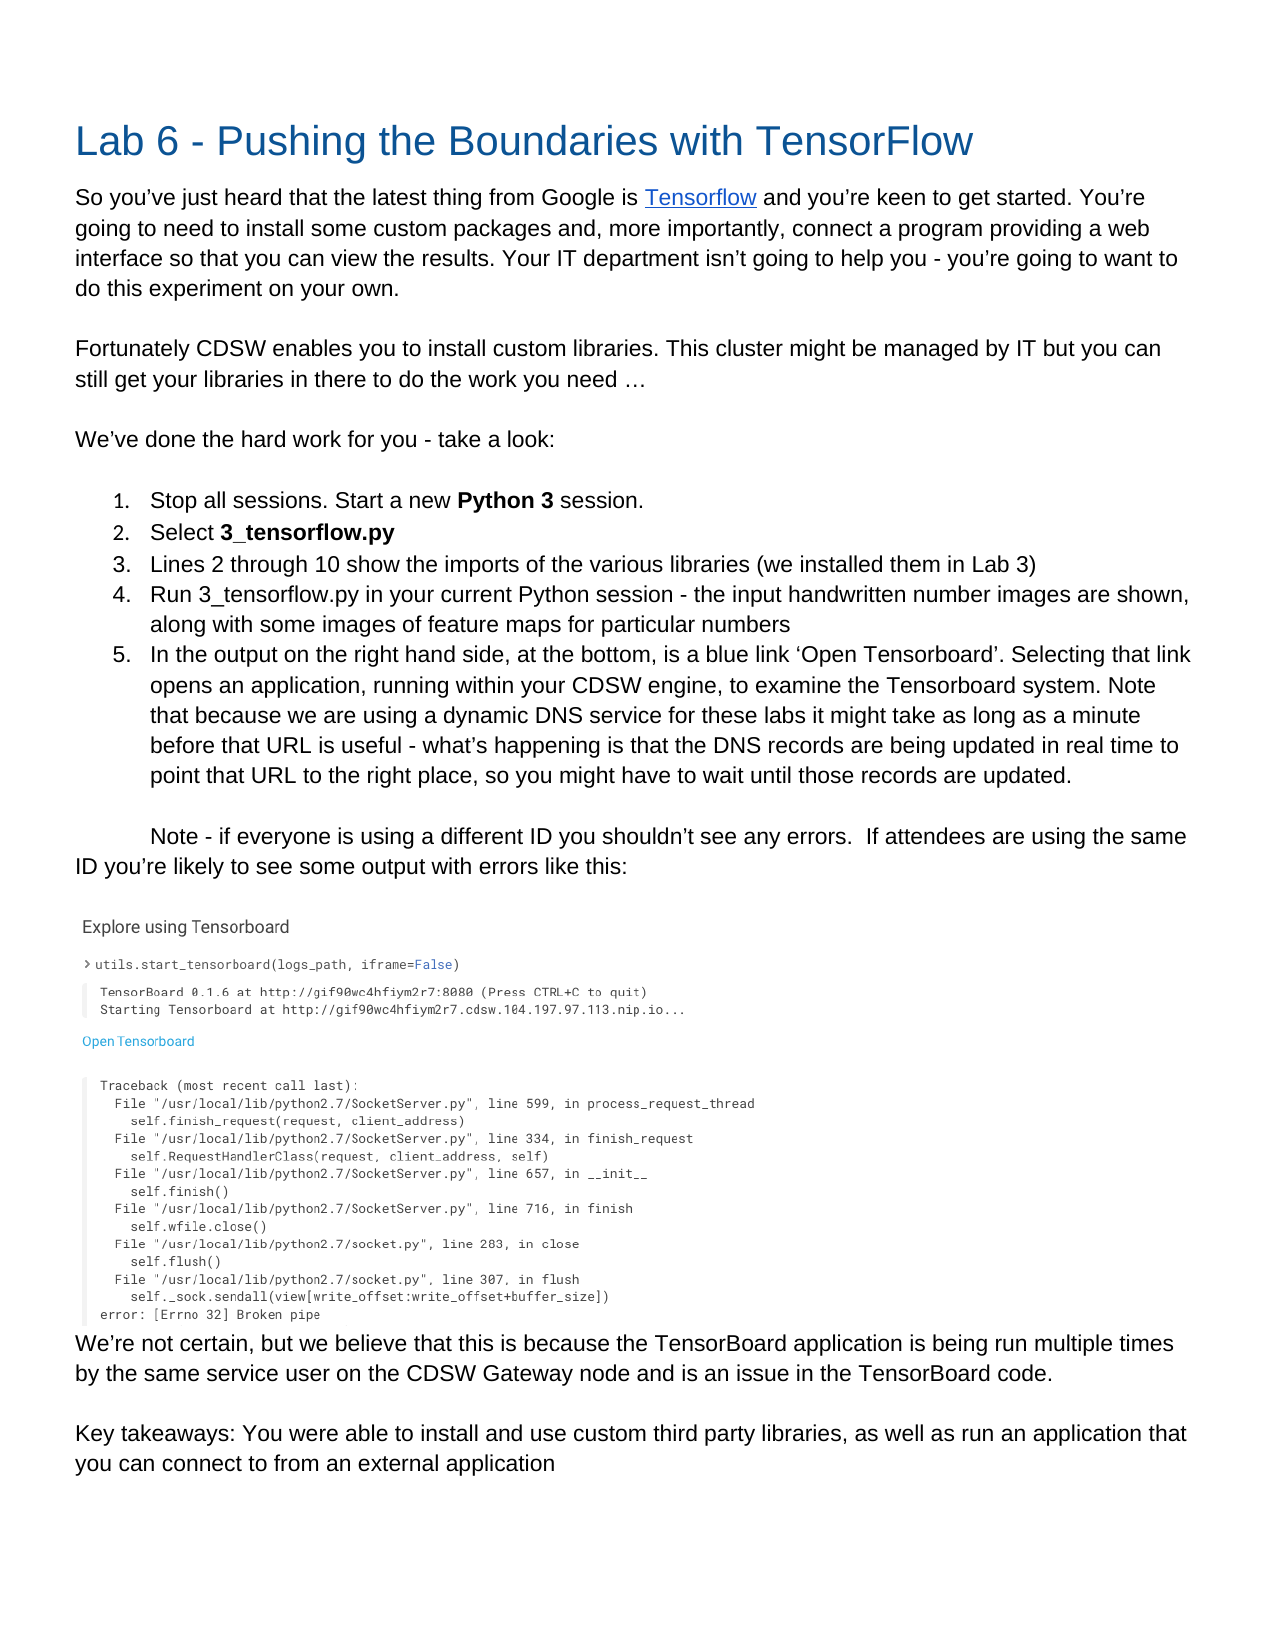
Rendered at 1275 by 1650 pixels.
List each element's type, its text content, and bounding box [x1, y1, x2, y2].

text Key takeaways: You were able to install and use custom third party libraries, as well as run an application that you can connect to from an external application [75, 1420, 1200, 1477]
list Run 3_tensorflow.py in your current Python session - the input handwritten number images are shown, along with some images of feature maps for particular numbers [112, 581, 1200, 637]
list Select 3_tensorflow.py [112, 518, 1200, 547]
text We’re not certain, but we believe that this is because the TensorBoard application is being run multiple times by the same service user on the CDSW Gateway node and is an issue in the TensorBoard code. [75, 1329, 1200, 1386]
list Lines 2 through 10 show the imports of the various libraries (we installed them in Lab 3) [112, 551, 1200, 577]
list In the output on the right hand side, at the bottom, is a blue link ‘Open Tensorboard’. Selecting that link opens an application, running within your CDSW engine, to examine the Tensorboard system. Note that because we are using a dynamic DNS service for these labs it might take as long as a minute before that URL is useful - what’s happening is that the DNS records are being updated in real time to point that URL to the right place, so you might have to wait until those records are updated. [112, 641, 1200, 788]
subtitle Lab 6 - Pushing the Boundaries with TensorFlow [75, 117, 1200, 164]
picture [75, 913, 797, 1326]
text Fortunately CDSW enables you to install custom libraries. This cluster might be managed by IT but you can still get your libraries in there to do the work you need … [75, 335, 1200, 392]
text We’ve done the hard work for you - take a look: [75, 426, 1200, 452]
text So you’ve just heard that the latest thing from Google is Tensorflow and you’re keen to get started. You’re going to need to install some custom packages and, more importantly, connect a program providing a web interface so that you can view the results. Your IT department isn’t going to help you - you’re going to want to do this experiment on your own. [75, 184, 1200, 301]
list Stop all sessions. Start a new Python 3 session. [112, 486, 1200, 514]
text Note - if everyone is using a different ID you shouldn’t see any errors. If attendees are using the same ID you’re likely to see some output with errors like this: [75, 823, 1200, 879]
